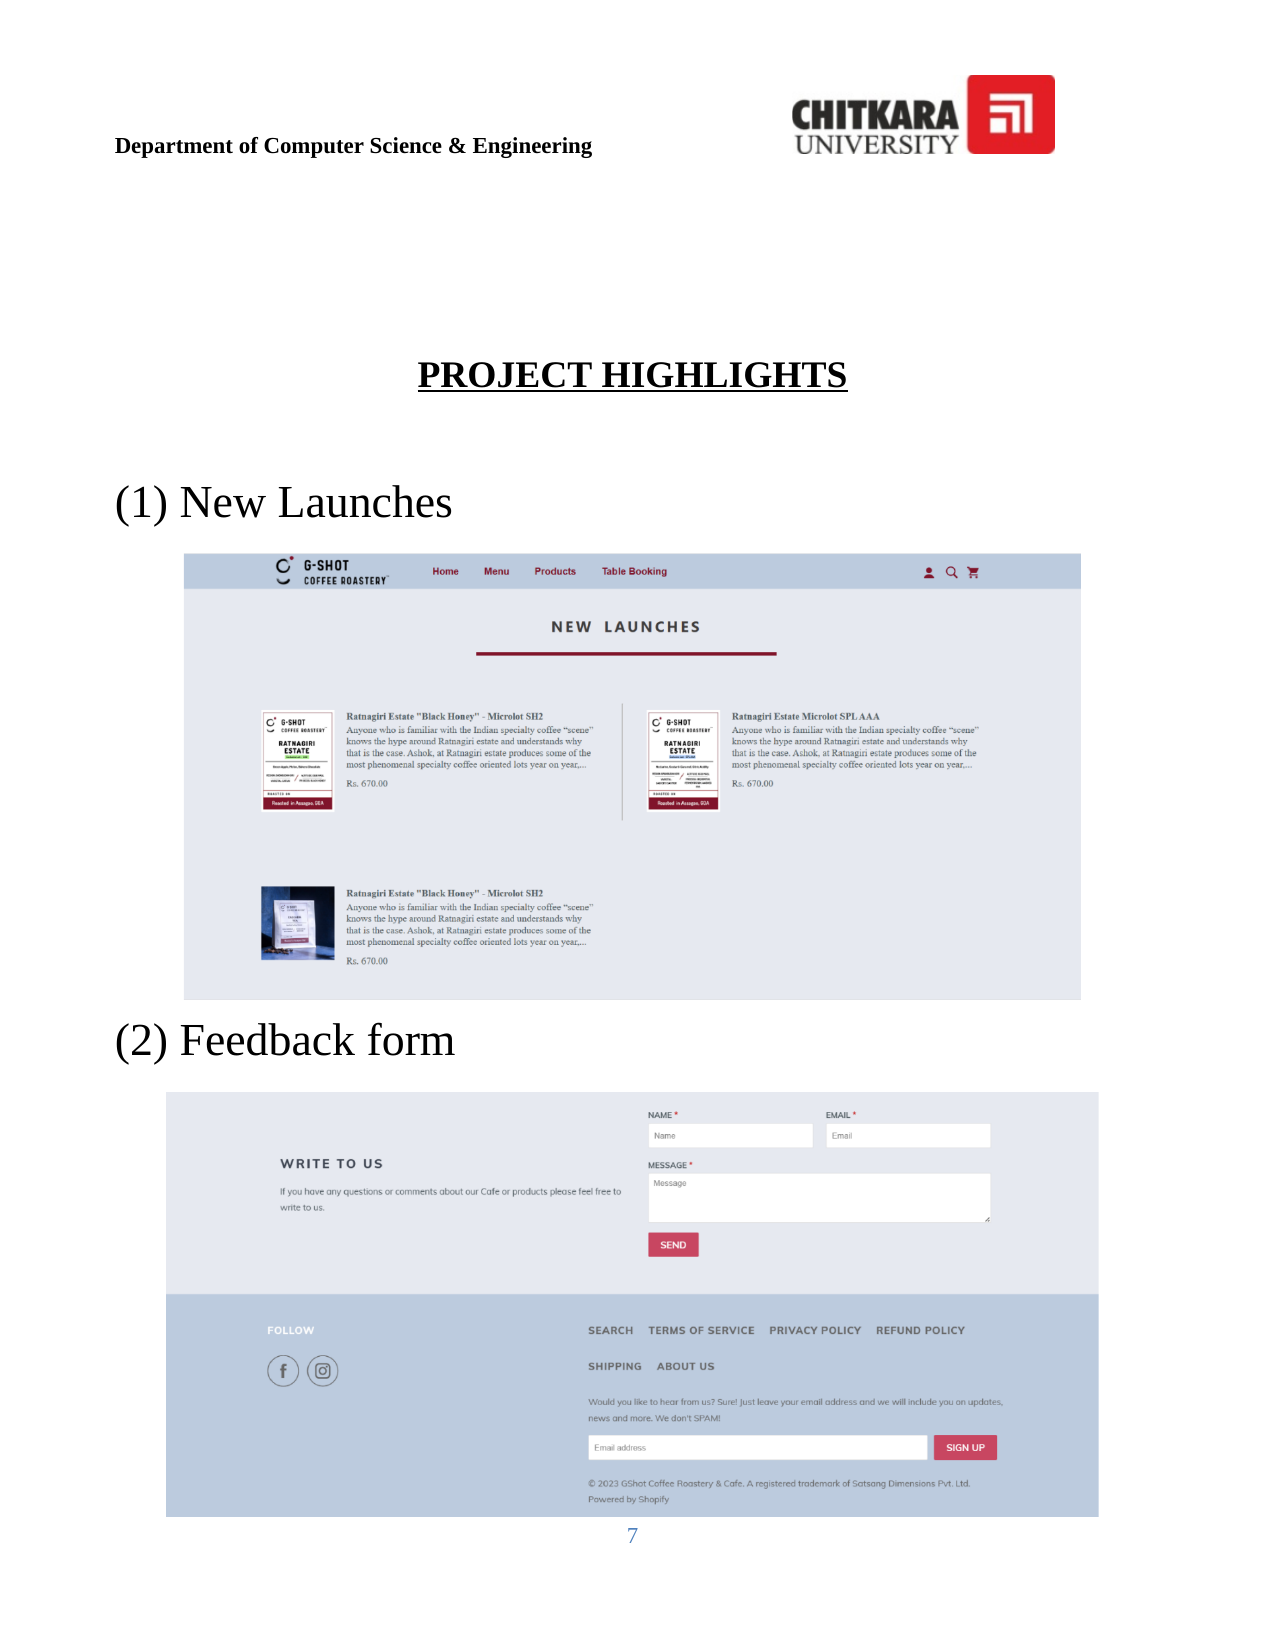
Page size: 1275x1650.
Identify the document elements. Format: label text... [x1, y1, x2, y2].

picture [166, 1092, 1099, 1517]
text PROJECT HIGHLIGHTS [114, 352, 1150, 396]
text (1) New Launches [114, 474, 1150, 527]
text (2) Feedback form [114, 1013, 1150, 1066]
picture [183, 553, 1081, 1000]
picture [792, 75, 1055, 154]
